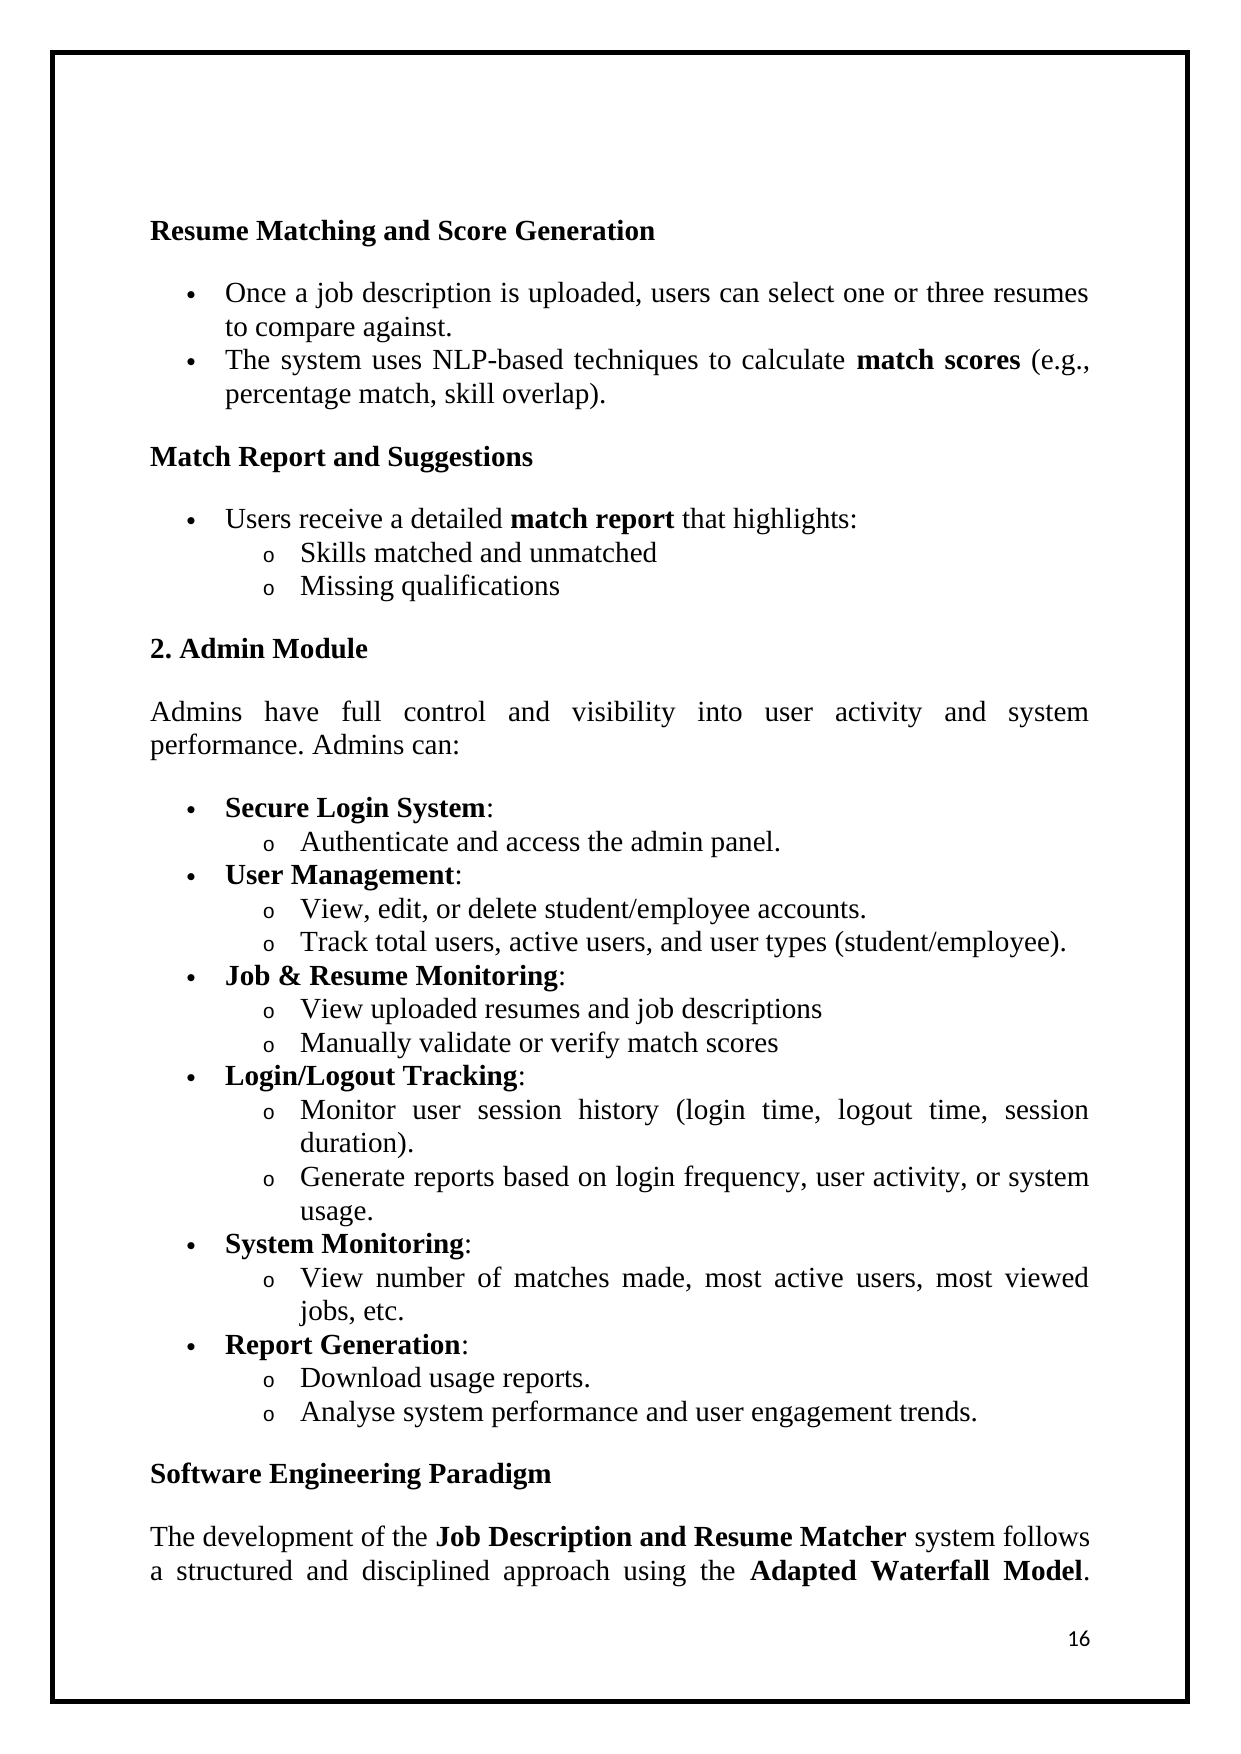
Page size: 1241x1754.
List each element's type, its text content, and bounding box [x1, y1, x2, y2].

list System Monitoring: [187, 1226, 1090, 1260]
list Monitor user session history (login time, logout time, session duration). [262, 1092, 1090, 1159]
list Login/Logout Tracking: [187, 1058, 1090, 1092]
list User Management: [187, 857, 1090, 891]
text 2. Admin Module [150, 631, 1090, 665]
list Track total users, active users, and user types (student/employee). [262, 924, 1090, 958]
list Secure Login System: [187, 790, 1090, 824]
list Skills matched and unmatched [262, 535, 1090, 568]
list Once a job description is uploaded, users can select one or three resumes to compare against. [187, 275, 1090, 342]
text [150, 1519, 1090, 1586]
list View, edit, or delete student/employee accounts. [262, 891, 1090, 924]
list Download usage reports. [262, 1360, 1090, 1394]
list The system uses NLP-based techniques to calculate match scores (e.g., percentage match, skill overlap). [187, 342, 1090, 409]
list Job & Resume Monitoring: [187, 958, 1090, 991]
list Missing qualifications [262, 568, 1090, 602]
text Admins have full control and visibility into user activity and system performance. Admins can: [150, 694, 1090, 761]
list Generate reports based on login frequency, user activity, or system usage. [262, 1159, 1090, 1226]
text Software Engineering Paradigm [150, 1457, 1090, 1490]
list Report Generation: [187, 1327, 1090, 1360]
text Match Report and Suggestions [150, 439, 1090, 472]
list Authenticate and access the admin panel. [262, 824, 1090, 857]
list Analyse system performance and user engagement trends. [262, 1394, 1090, 1427]
text Resume Matching and Score Generation [150, 213, 1090, 246]
list Manually validate or verify match scores [262, 1025, 1090, 1058]
list Users receive a detailed match report that highlights: [187, 501, 1090, 535]
list View number of matches made, most active users, most viewed jobs, etc. [262, 1260, 1090, 1327]
list View uploaded resumes and job descriptions [262, 991, 1090, 1025]
